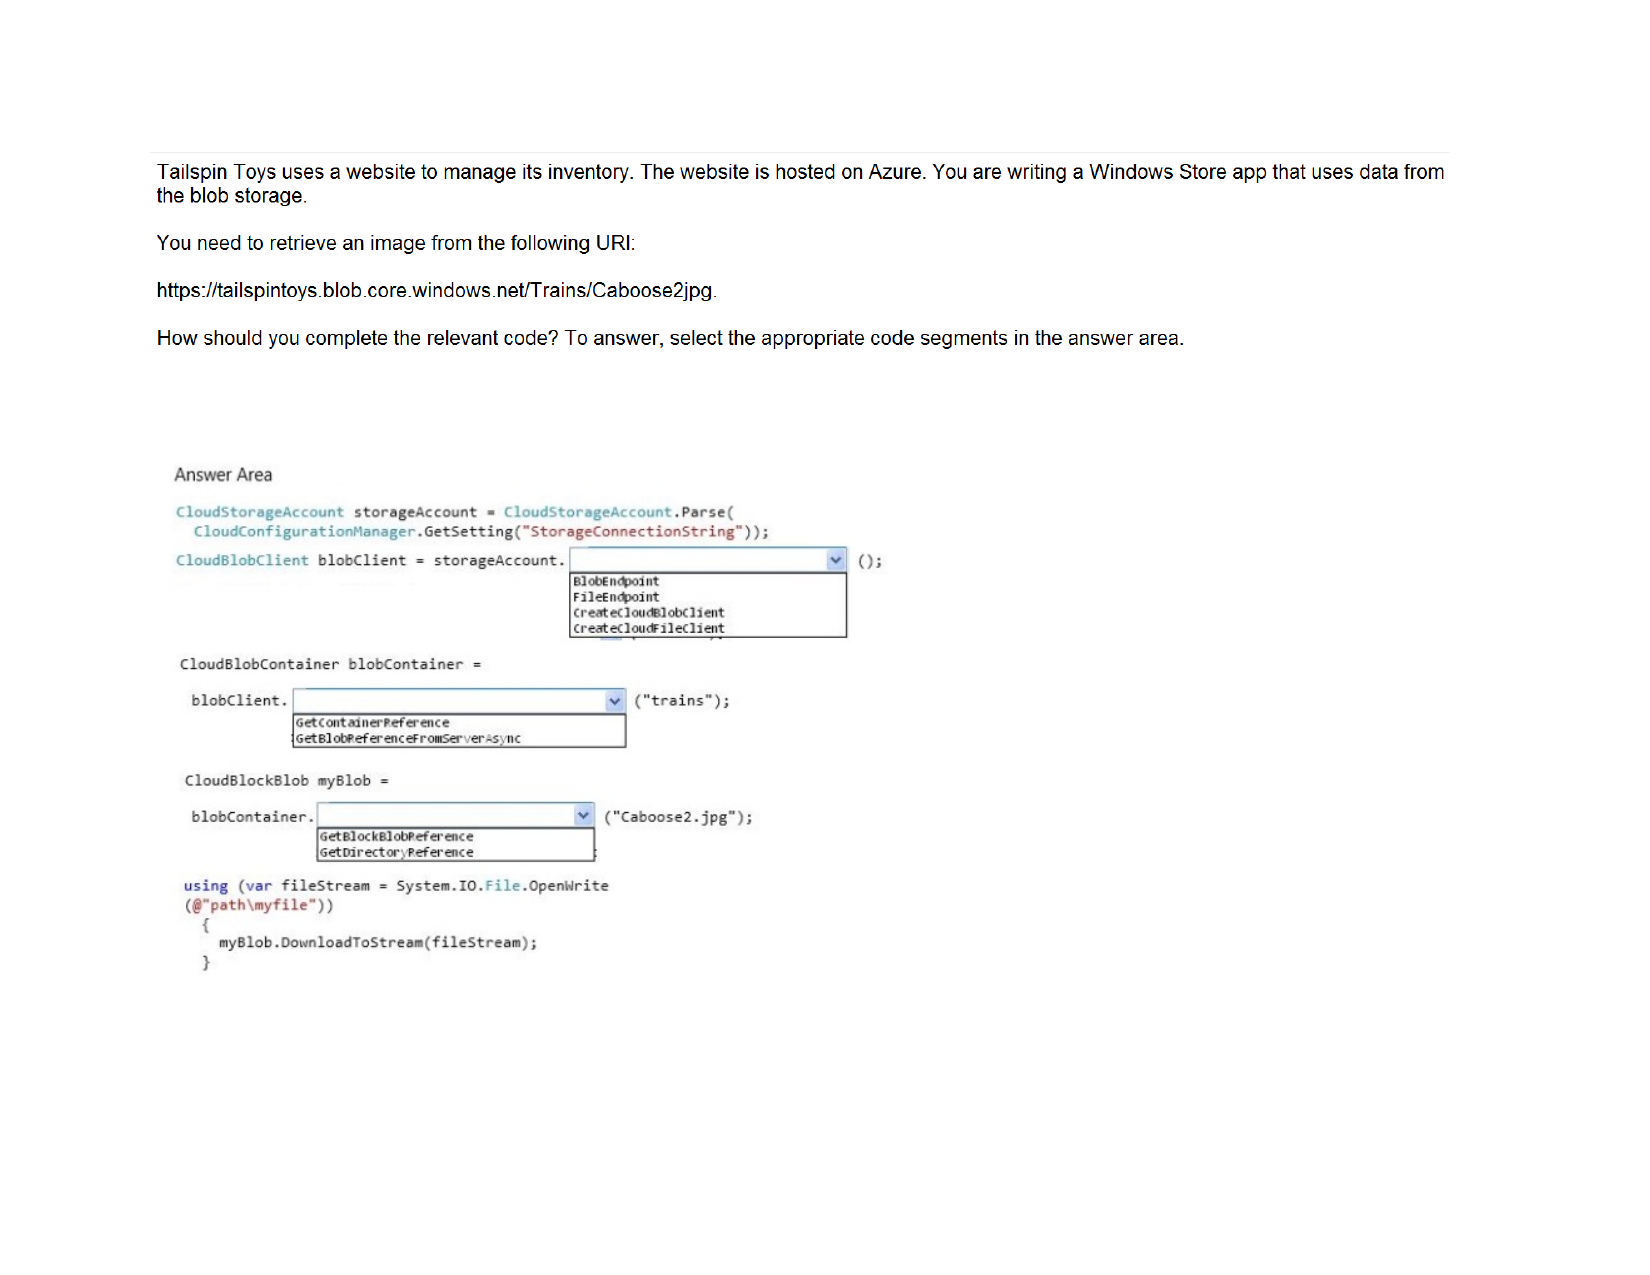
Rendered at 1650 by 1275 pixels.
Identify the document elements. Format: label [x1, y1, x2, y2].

picture [150, 449, 905, 991]
picture [150, 150, 1450, 384]
